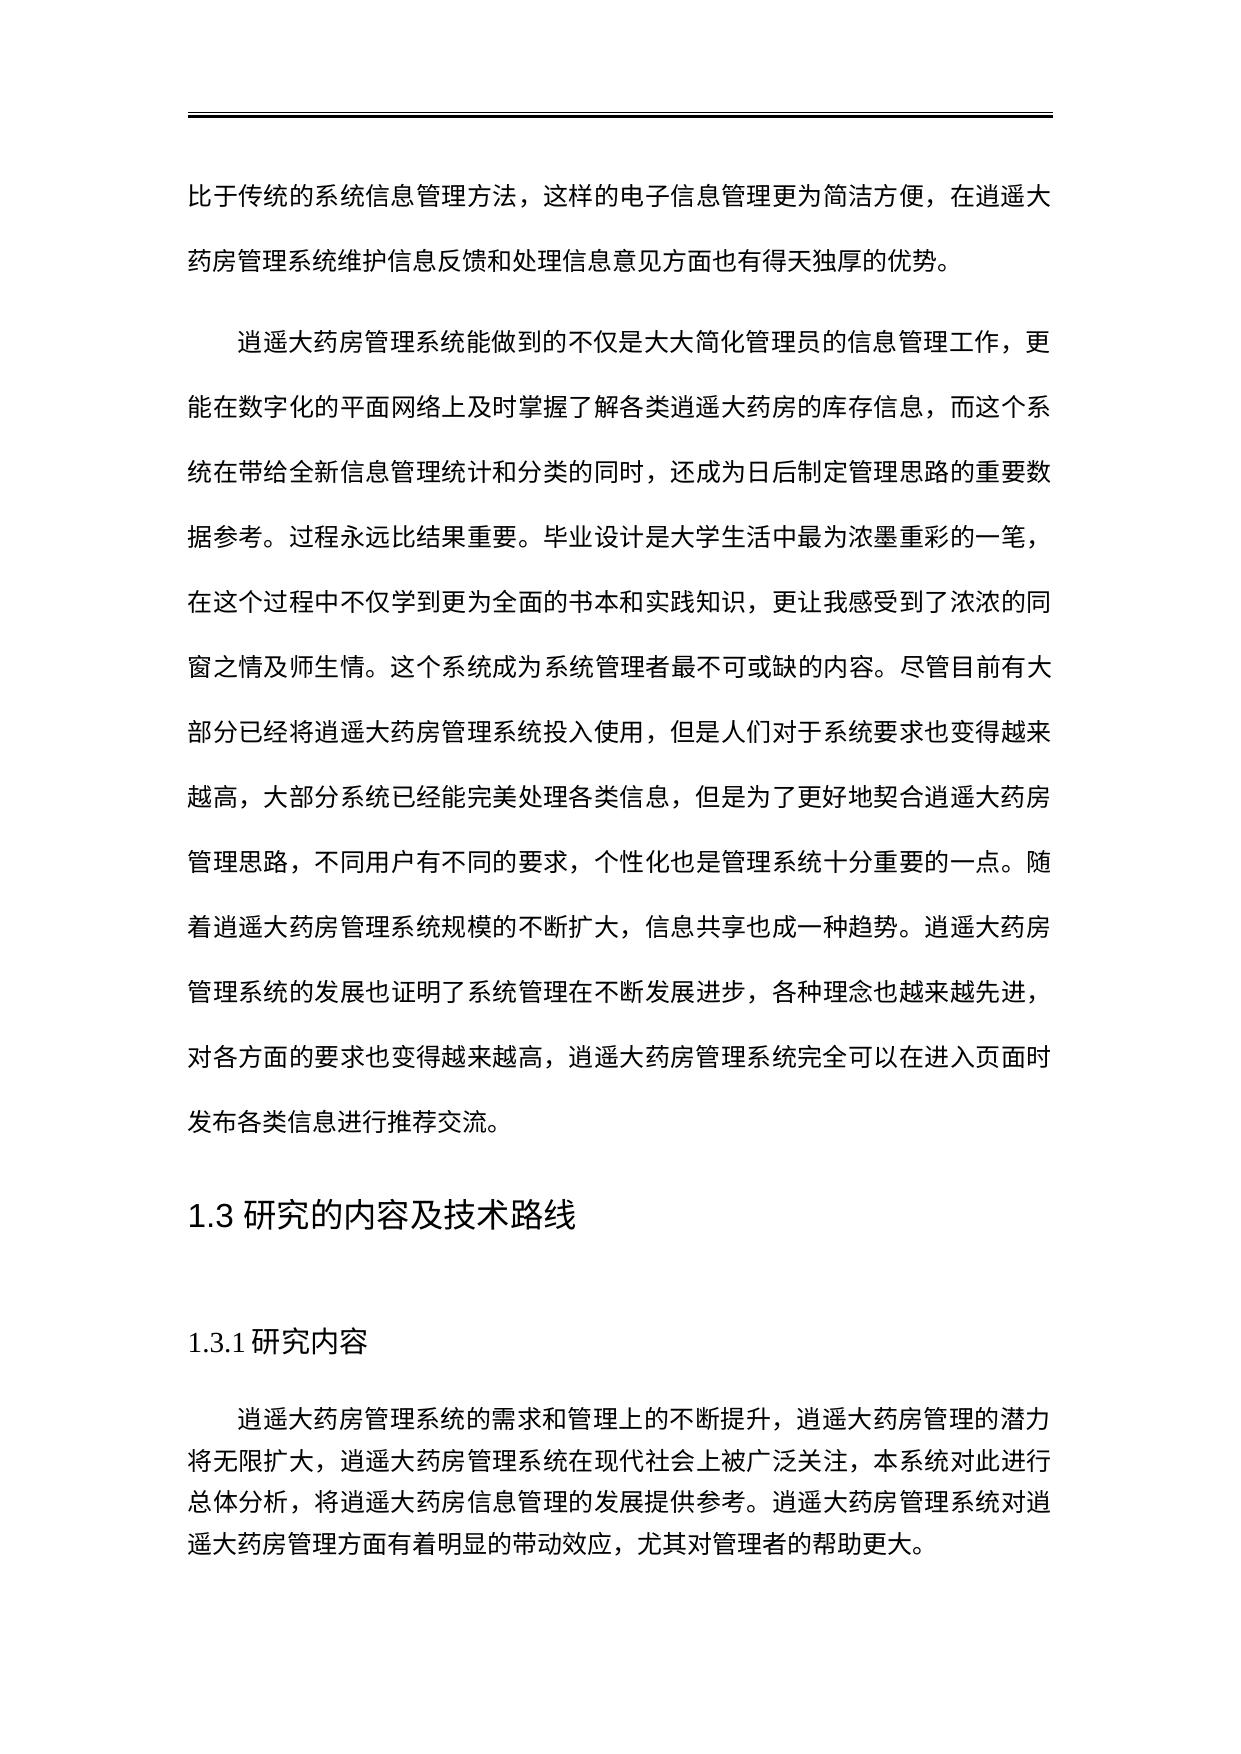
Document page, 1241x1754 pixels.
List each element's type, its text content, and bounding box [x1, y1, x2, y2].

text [187, 162, 1053, 292]
text 逍遥大药房管理系统能做到的不仅是大大简化管理员的信息管理工作，更能在数字化的平面网络上及时掌握了解各类逍遥大药房的库存信息，而这个系统在带给全新信息管理统计和分类的同时，还成为日后制定管理思路的重要数据参考。过程永远比结果重要。毕业设计是大学生活中最为浓墨重彩的一笔，在这个过程中不仅学到更为全面的书本和实践知识，更让我感受到了浓浓的同窗之情及师生情。这个系统成为系统管理者最不可或缺的内容。尽管目前有大部分已经将逍遥大药房管理系统投入使用，但是人们对于系统要求也变得越来越高，大部分系统已经能完美处理各类信息，但是为了更好地契合逍遥大药房管理思路，不同用户有不同的要求，个性化也是管理系统十分重要的一点。随着逍遥大药房管理系统规模的不断扩大，信息共享也成一种趋势。逍遥大药房管理系统的发展也证明了系统管理在不断发展进步，各种理念也越来越先进，对各方面的要求也变得越来越高，逍遥大药房管理系统完全可以在进入页面时发布各类信息进行推荐交流。 [187, 308, 1053, 1153]
subtitle 1.3.1研究内容 [187, 1307, 1053, 1372]
text 逍遥大药房管理系统的需求和管理上的不断提升，逍遥大药房管理的潜力将无限扩大，逍遥大药房管理系统在现代社会上被广泛关注，本系统对此进行总体分析，将逍遥大药房信息管理的发展提供参考。逍遥大药房管理系统对逍遥大药房管理方面有着明显的带动效应，尤其对管理者的帮助更大。 [187, 1395, 1053, 1562]
subtitle 1.3 研究的内容及技术路线 [187, 1180, 1053, 1245]
